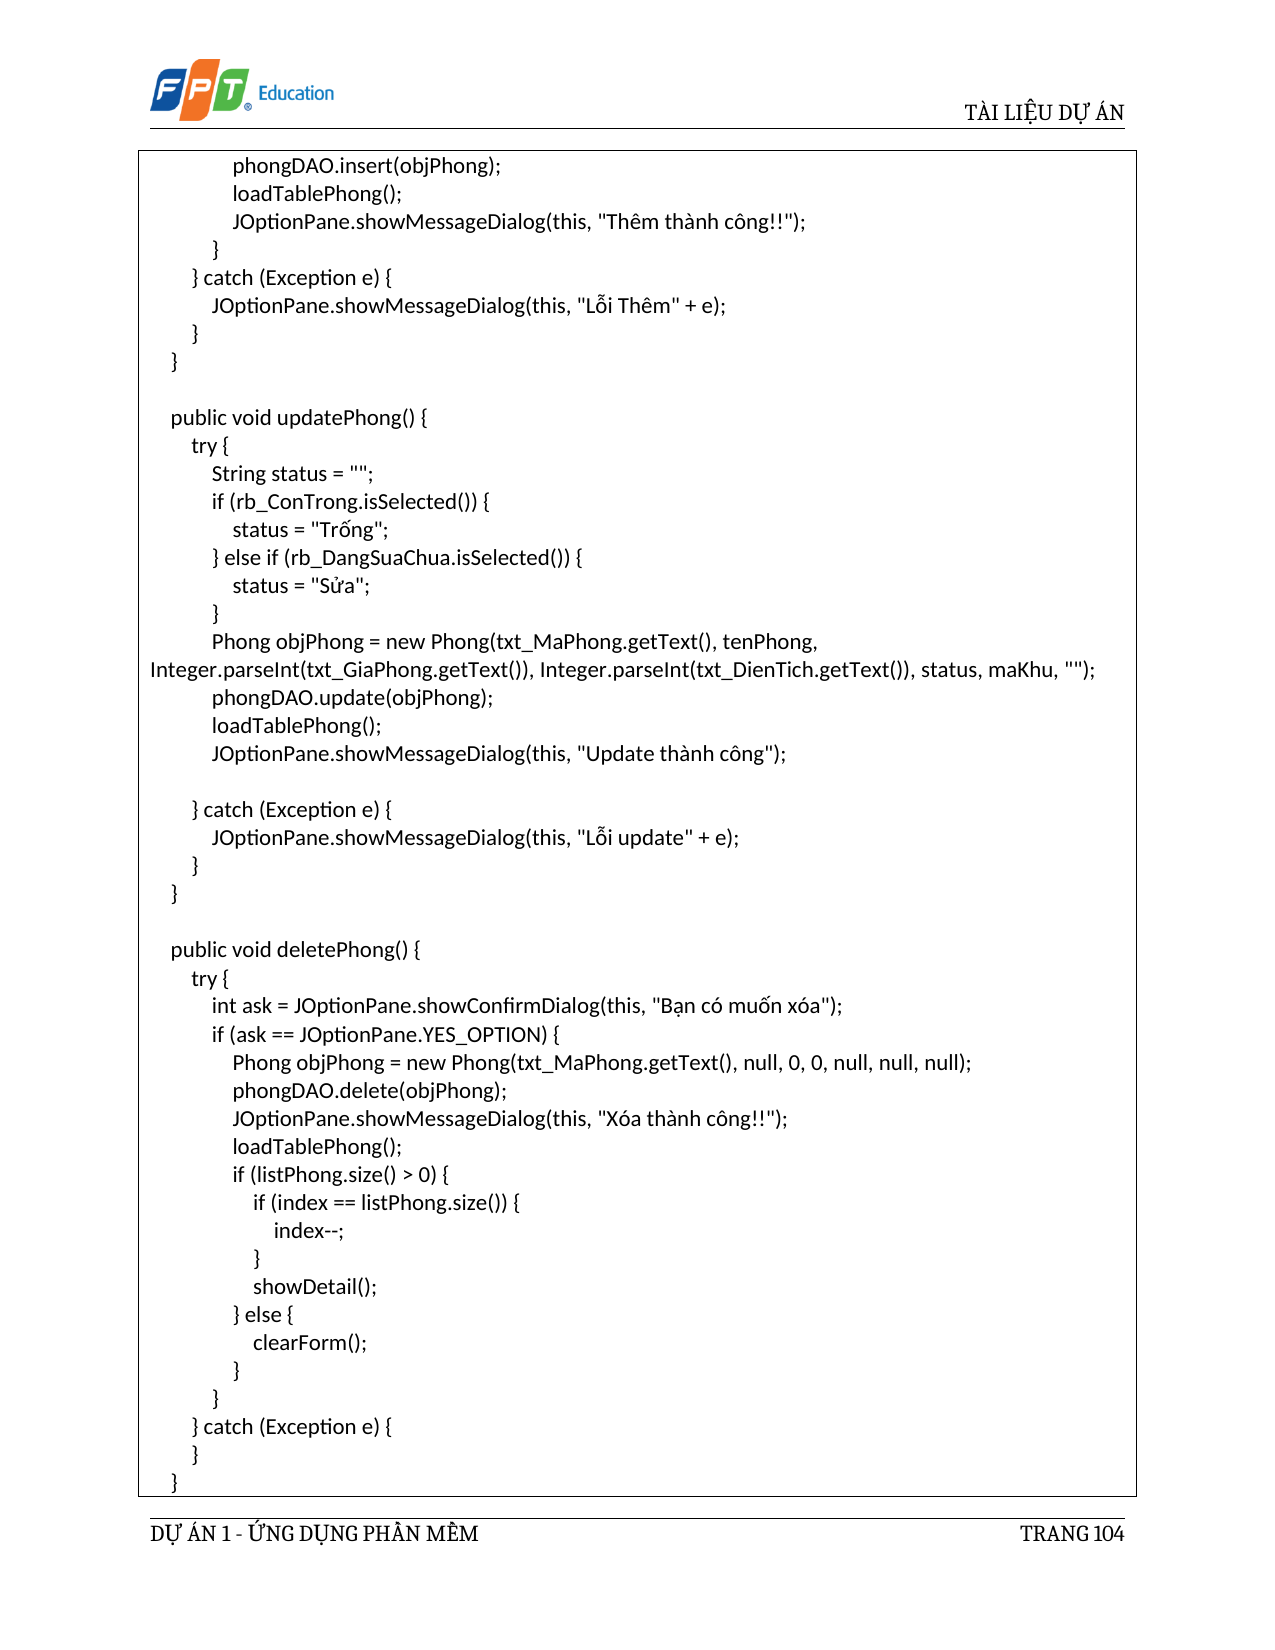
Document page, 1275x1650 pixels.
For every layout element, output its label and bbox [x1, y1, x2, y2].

table_header [139, 151, 1136, 1496]
picture [150, 59, 336, 121]
